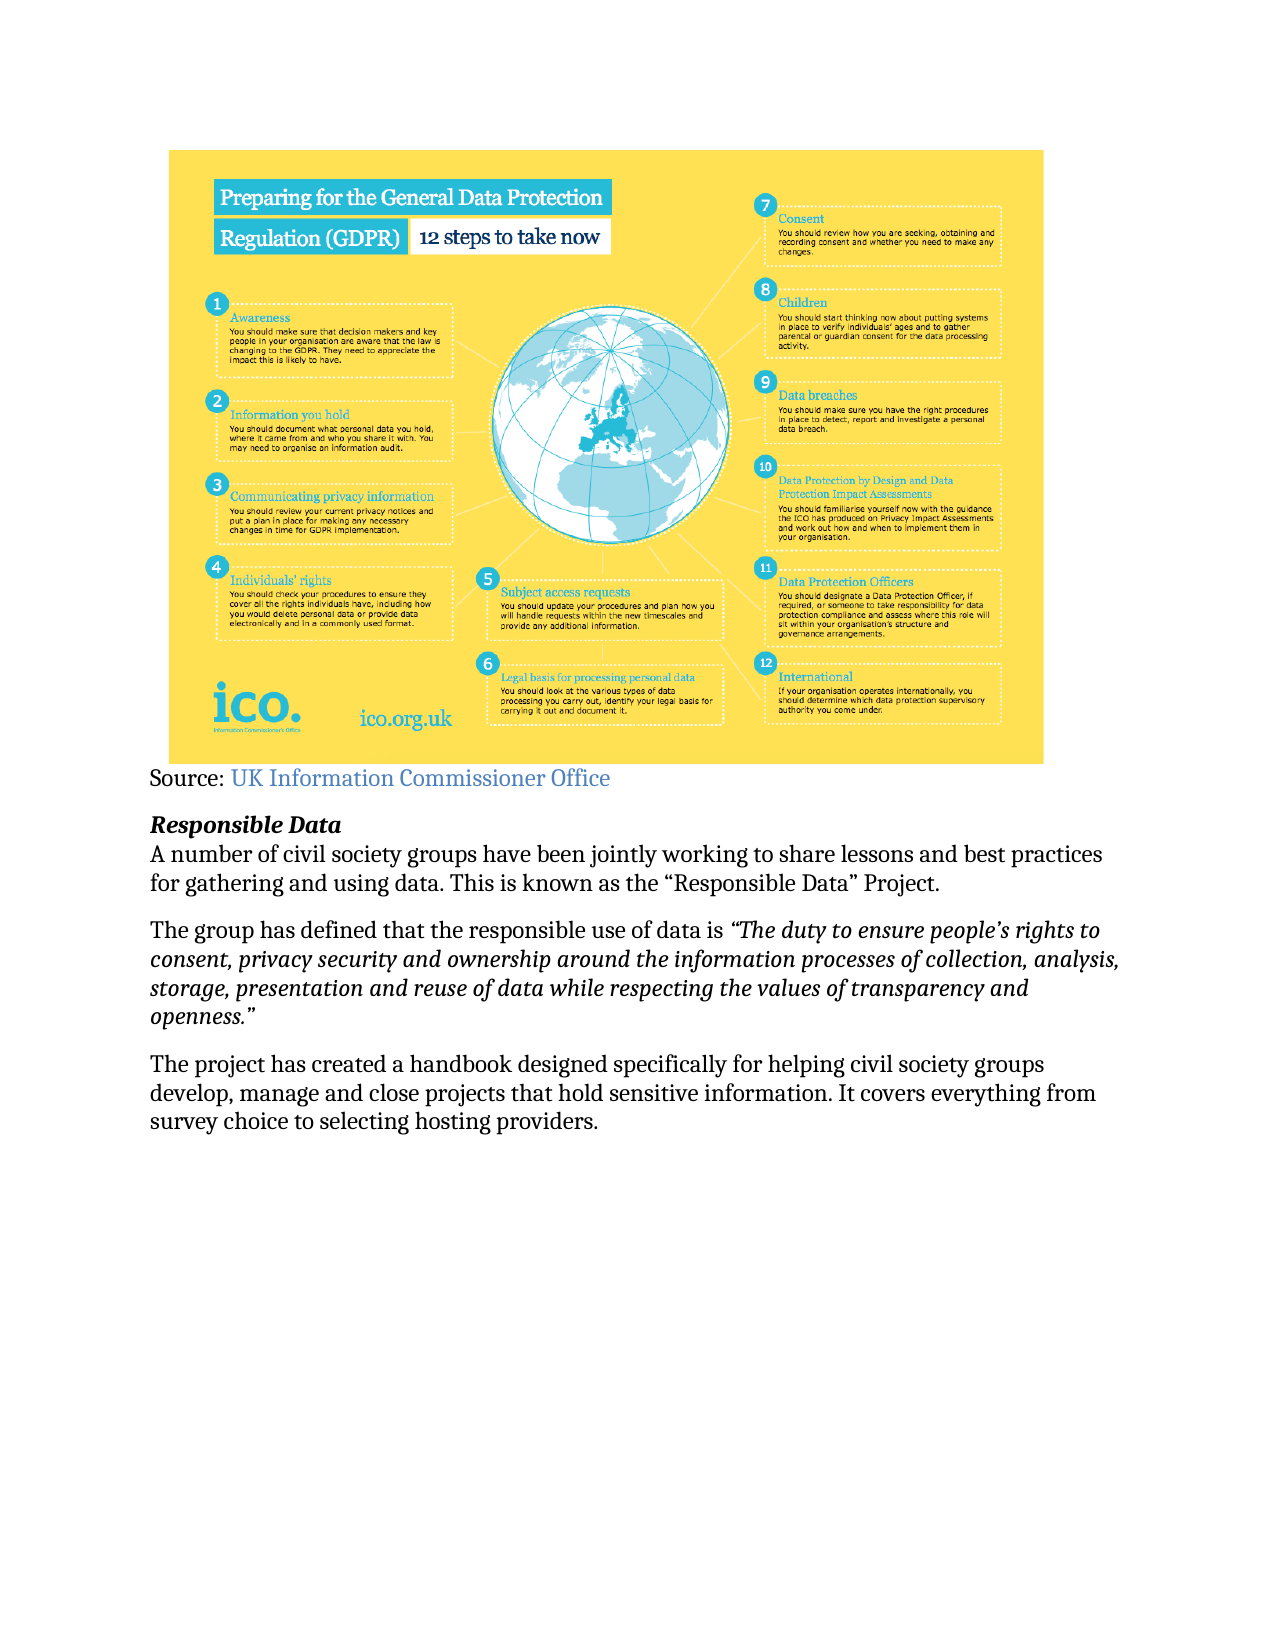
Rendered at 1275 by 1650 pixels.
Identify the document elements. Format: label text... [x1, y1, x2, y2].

picture [168, 150, 1044, 764]
text The group has defined that the responsible use of data is “The duty to ensure people’s rights to consent, privacy security and ownership around the information processes of collection, analysis, storage, presentation and reuse of data while respecting the values of transparency and openness.” [150, 916, 1125, 1031]
text Responsible Data A number of civil society groups have been jointly working to share lessons and best practices for gathering and using data. This is known as the “Responsible Data” Project. [150, 811, 1125, 897]
text The project has created a handbook designed specifically for helping civil society groups develop, manage and close projects that hold sensitive information. It covers everything from survey choice to selecting hosting providers. [150, 1050, 1125, 1136]
